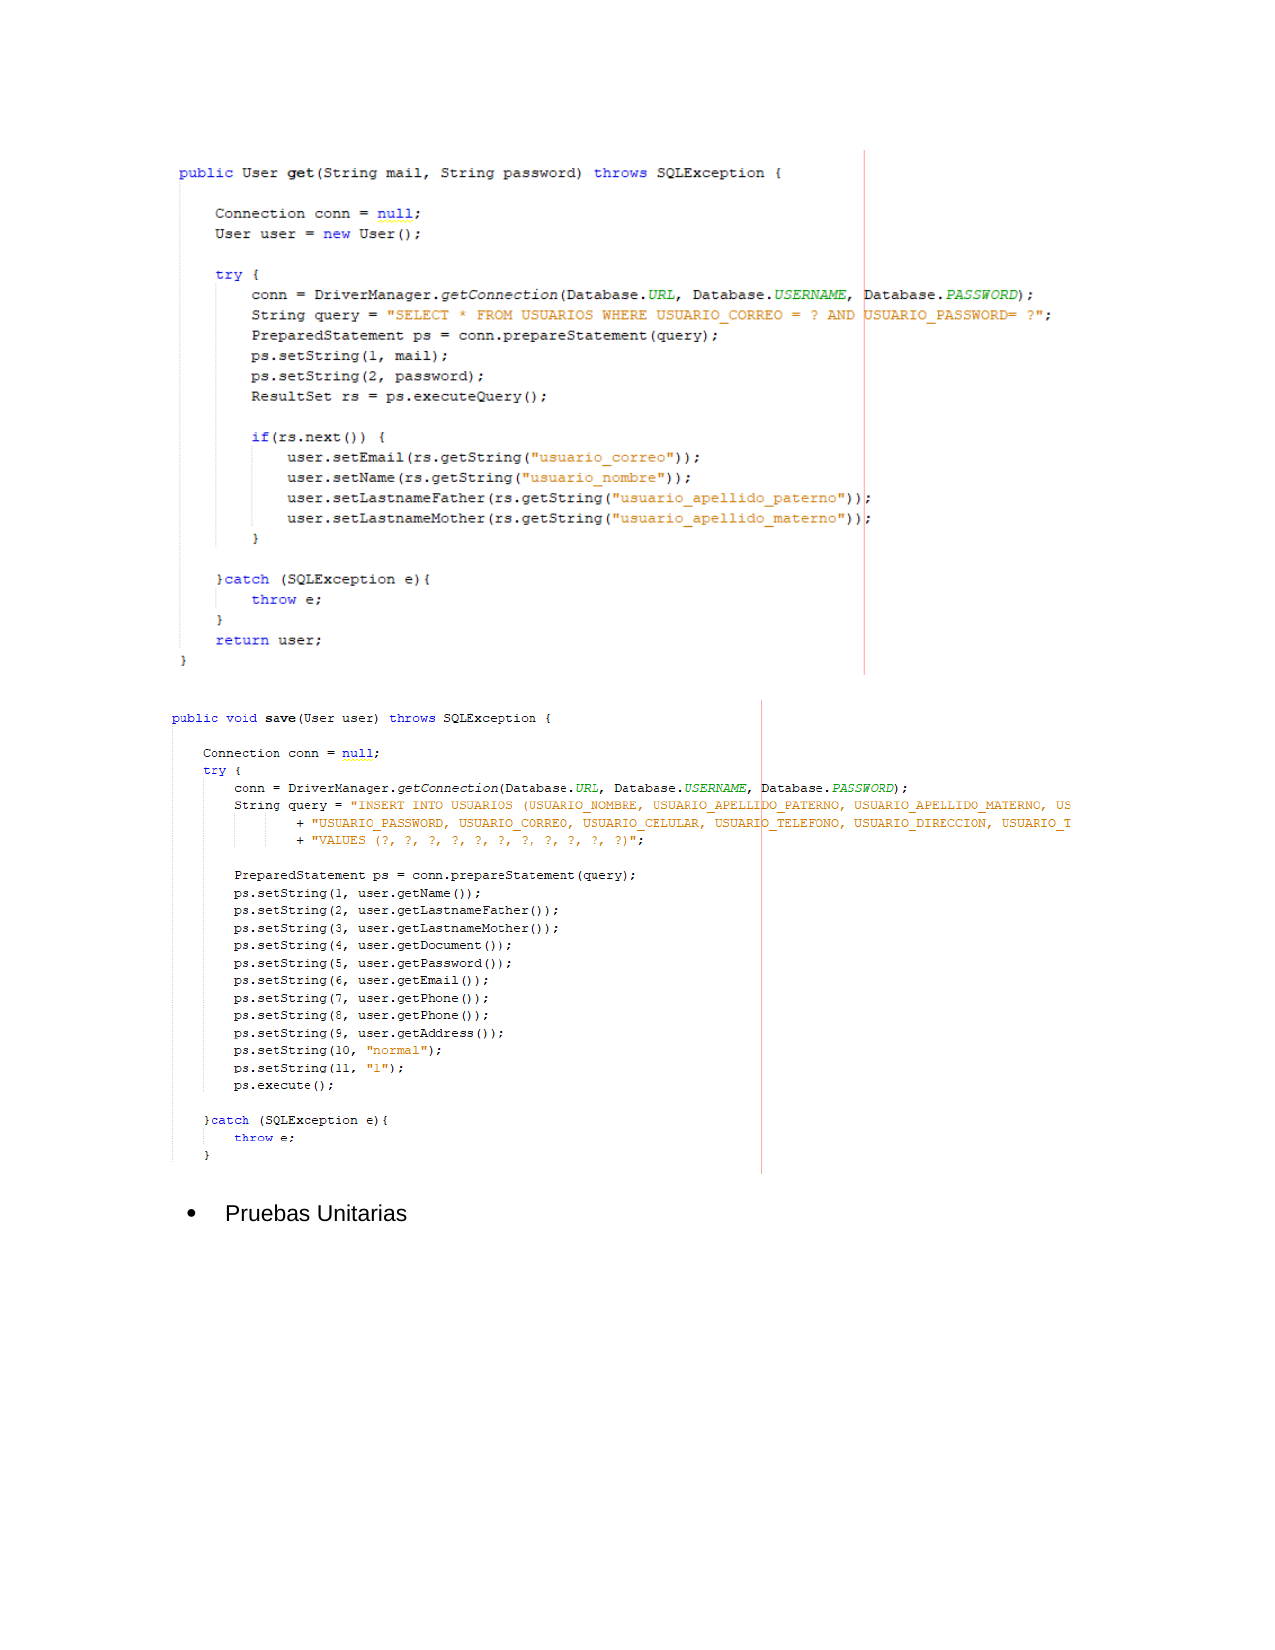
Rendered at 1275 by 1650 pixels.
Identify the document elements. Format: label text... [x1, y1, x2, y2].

list Pruebas Unitarias [187, 1200, 1125, 1226]
picture [150, 700, 1071, 1174]
picture [150, 150, 1071, 675]
